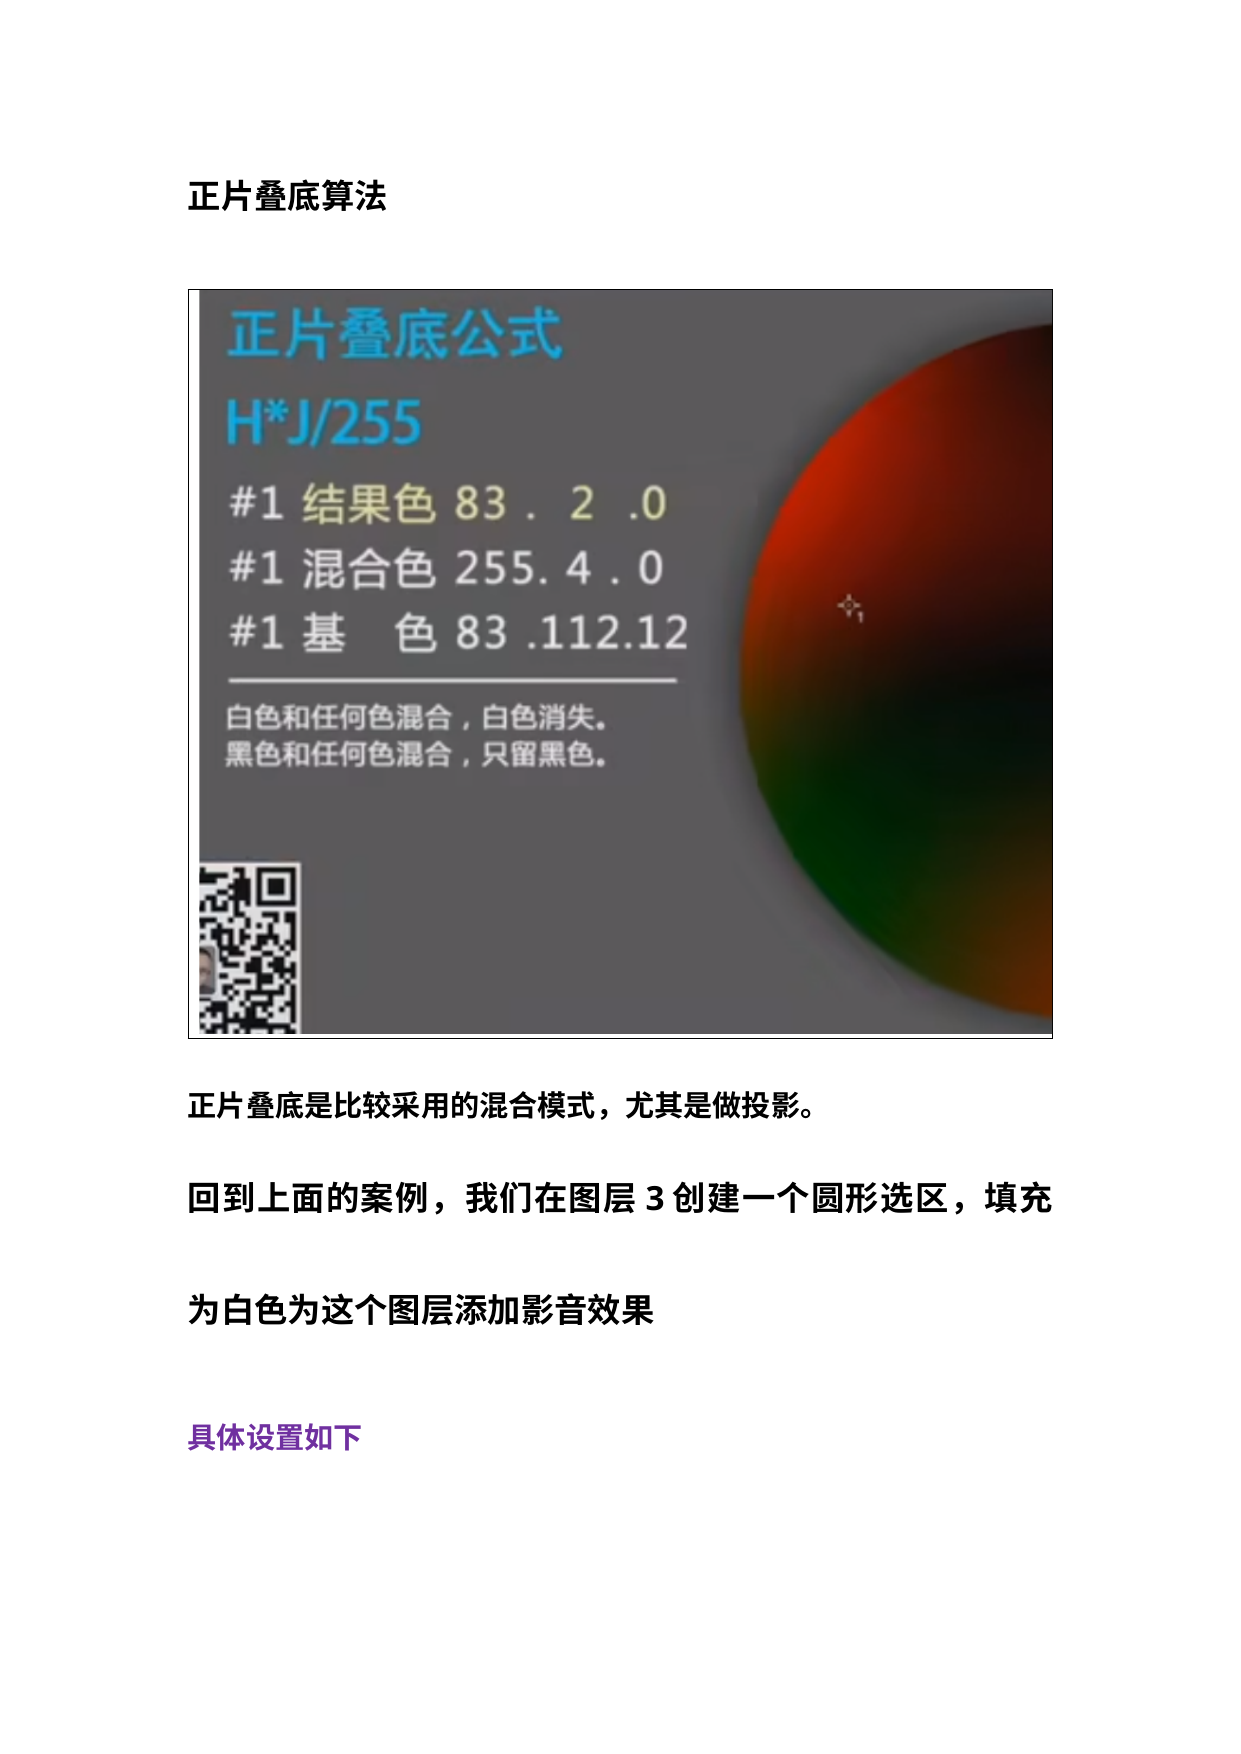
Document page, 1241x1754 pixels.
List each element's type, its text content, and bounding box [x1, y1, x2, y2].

text 正片叠底是比较采用的混合模式，尤其是做投影。 [187, 1071, 1053, 1136]
text 具体设置如下 [187, 1403, 1053, 1468]
picture [199, 290, 1053, 1034]
table_header [189, 290, 1052, 1038]
subtitle 正片叠底算法 [187, 162, 1053, 227]
subtitle 回到上面的案例，我们在图层3创建一个圆形选区，填充为白色为这个图层添加影音效果 [187, 1163, 1053, 1341]
